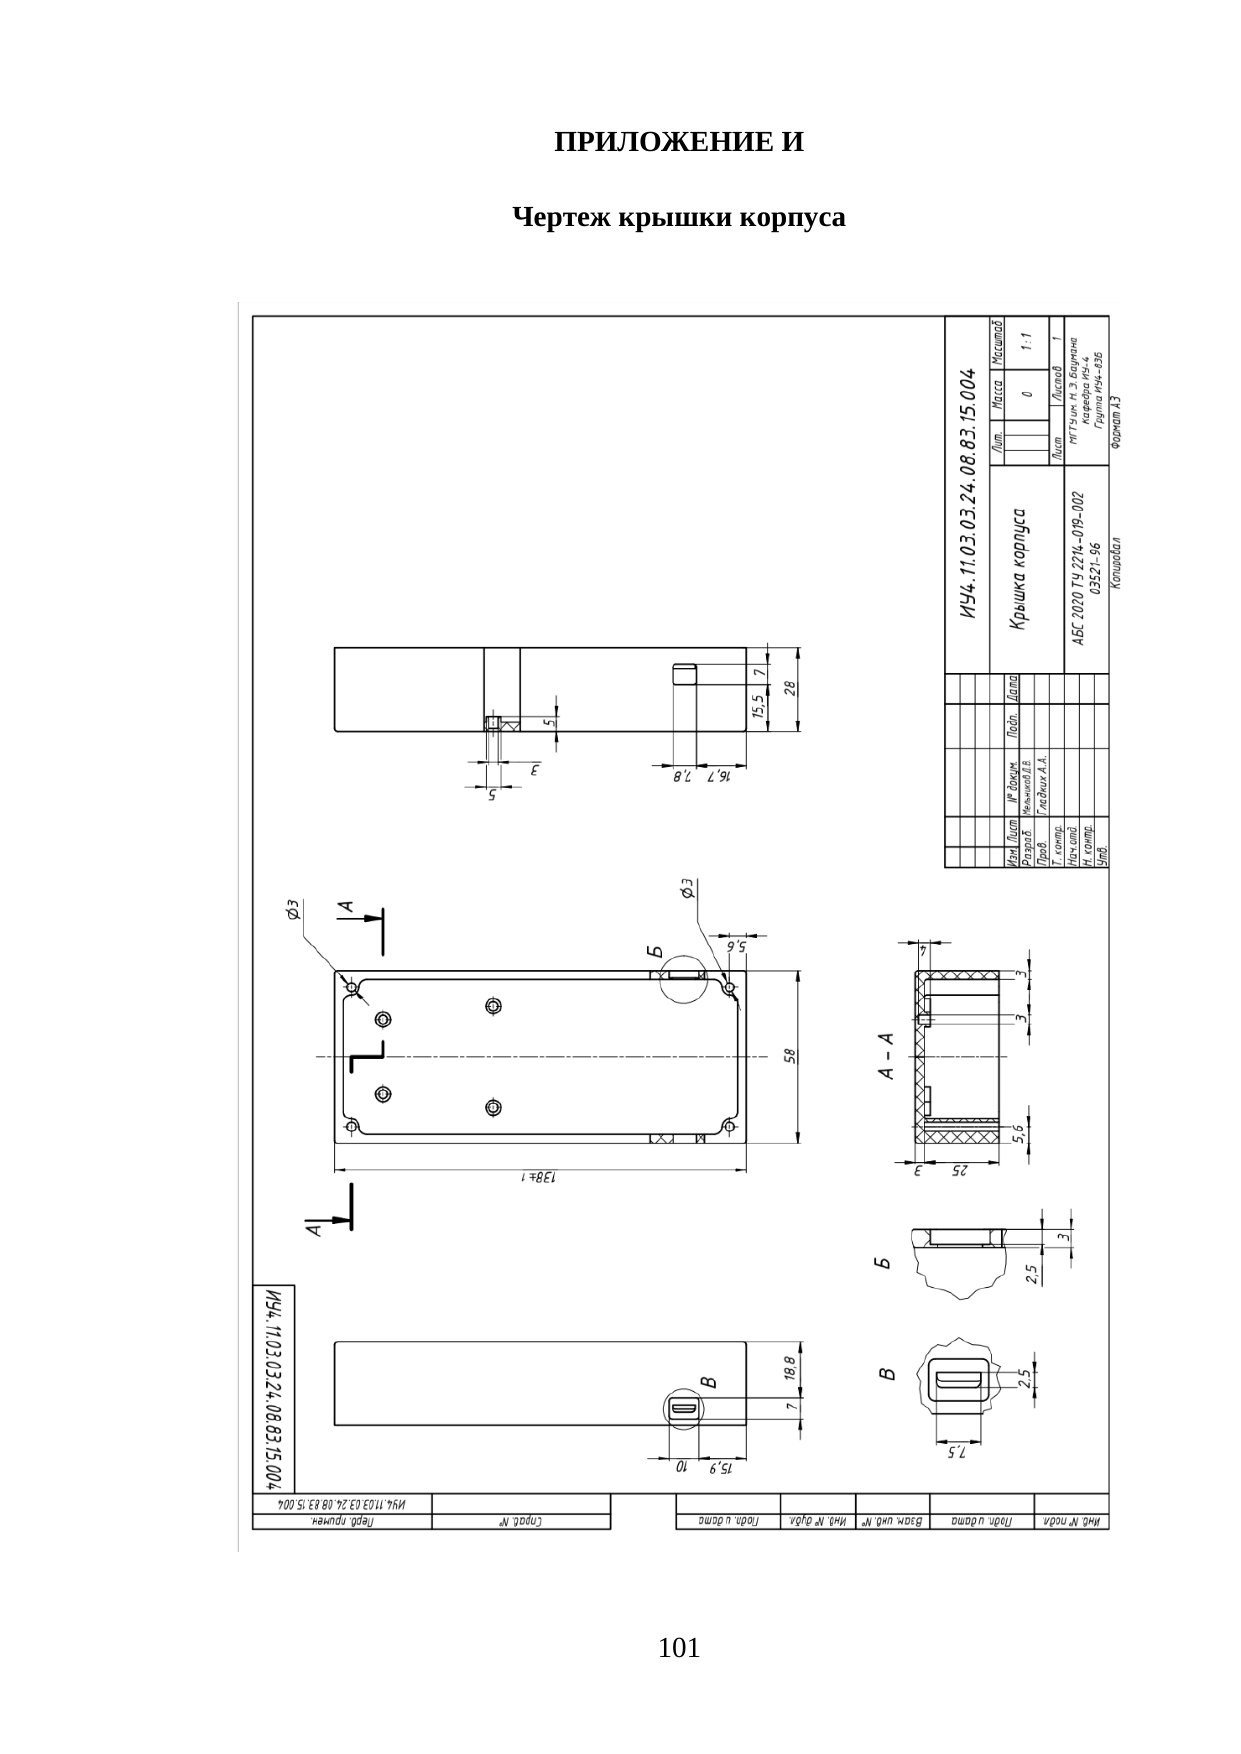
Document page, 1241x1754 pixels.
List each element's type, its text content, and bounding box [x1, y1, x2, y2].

text Чертеж крышки корпуса [177, 199, 1181, 233]
subtitle ПРИЛОЖЕНИЕ И [177, 124, 1181, 158]
